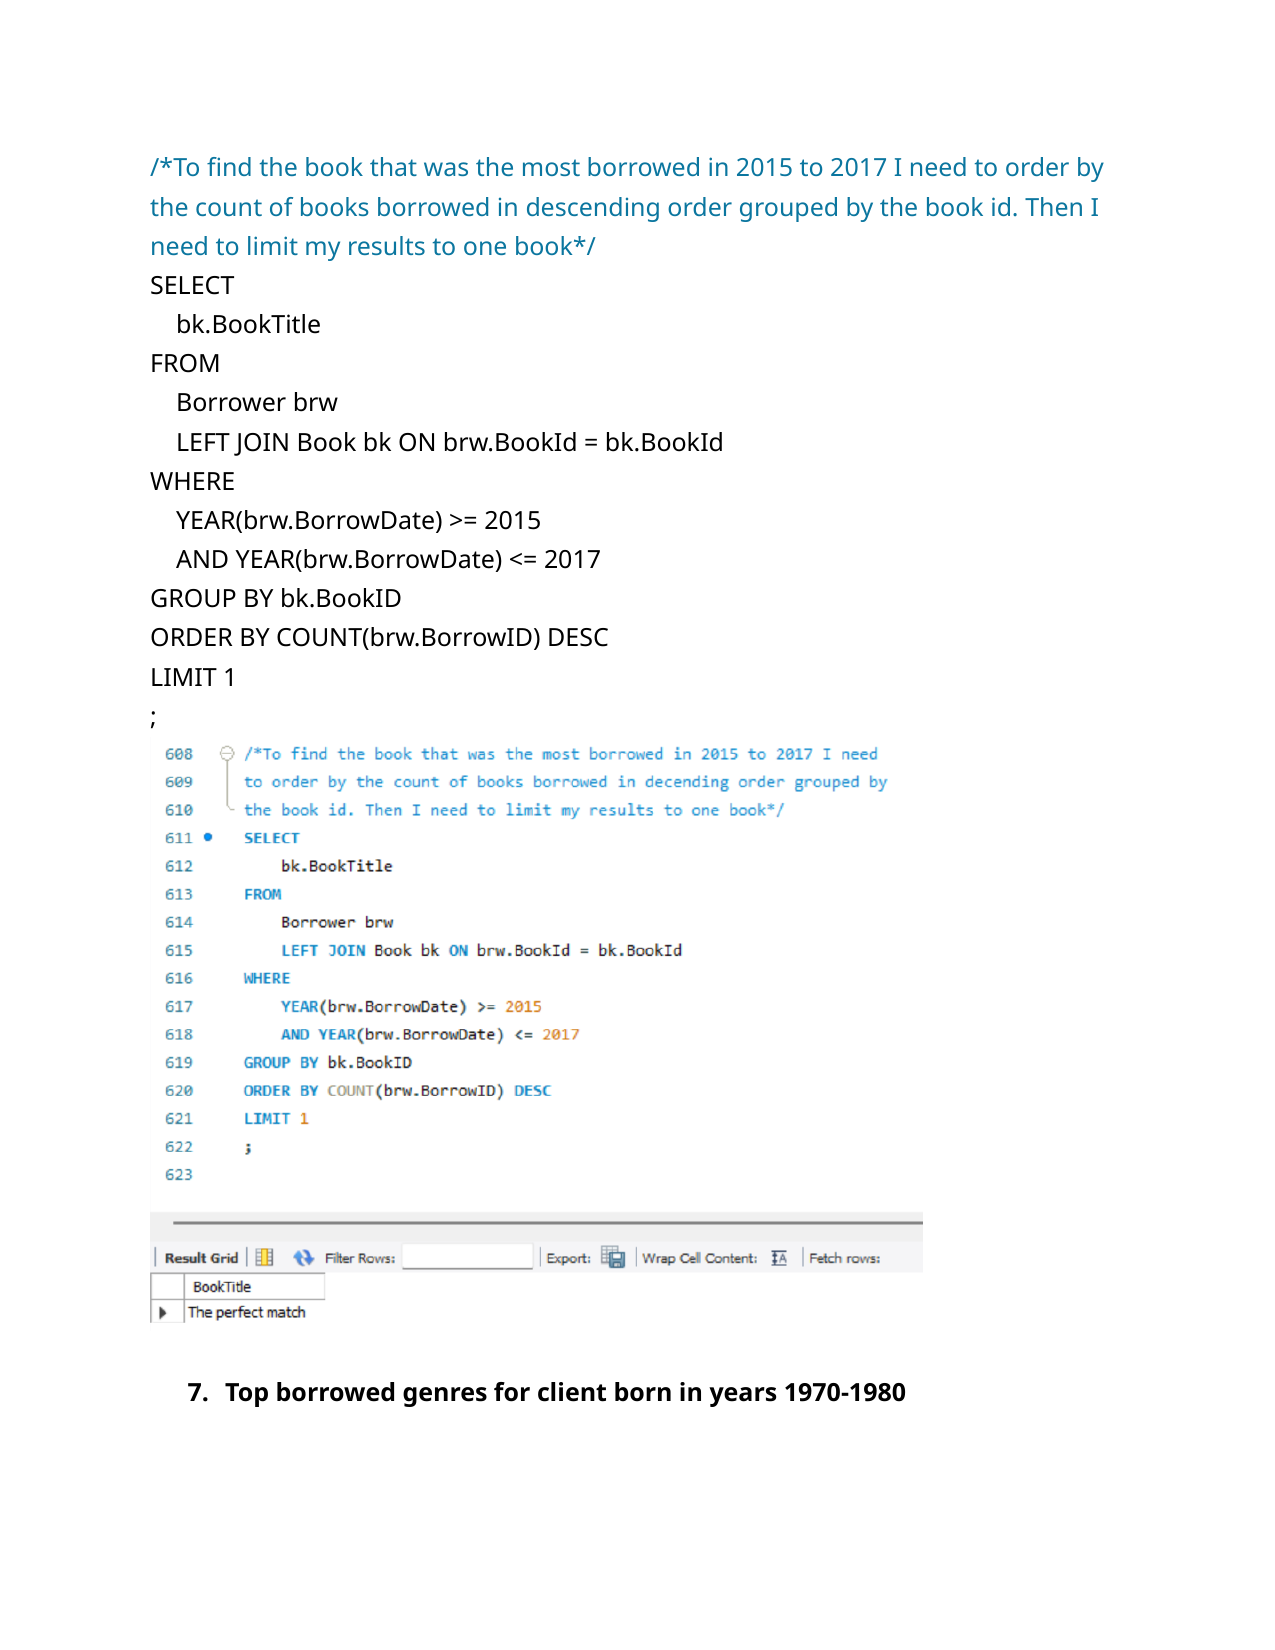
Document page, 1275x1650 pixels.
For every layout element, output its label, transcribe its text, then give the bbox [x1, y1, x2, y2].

text SELECT [150, 267, 1125, 302]
text WHERE [150, 463, 1125, 497]
text LEFT JOIN Book bk ON brw.BookId = bk.BookId [150, 424, 1125, 458]
text /*To find the book that was the most borrowed in 2015 to 2017 I need to order by the count of books borrowed in descending order grouped by the book id. Then I need to limit my results to one book*/ [150, 150, 1125, 262]
text FROM [150, 346, 1125, 380]
text AND YEAR(brw.BorrowDate) <= 2017 [150, 542, 1125, 576]
text Borrower brw [150, 385, 1125, 419]
text ORDER BY COUNT(brw.BorrowID) DESC [150, 620, 1125, 654]
text ; [150, 698, 1125, 732]
text bk.BookTitle [150, 307, 1125, 341]
text GROUP BY bk.BookID [150, 581, 1125, 615]
text LIMIT 1 [150, 659, 1125, 693]
list Top borrowed genres for client born in years 1970-1980 [187, 1374, 1125, 1408]
text YEAR(brw.BorrowDate) >= 2015 [150, 502, 1125, 537]
picture [150, 737, 923, 1331]
